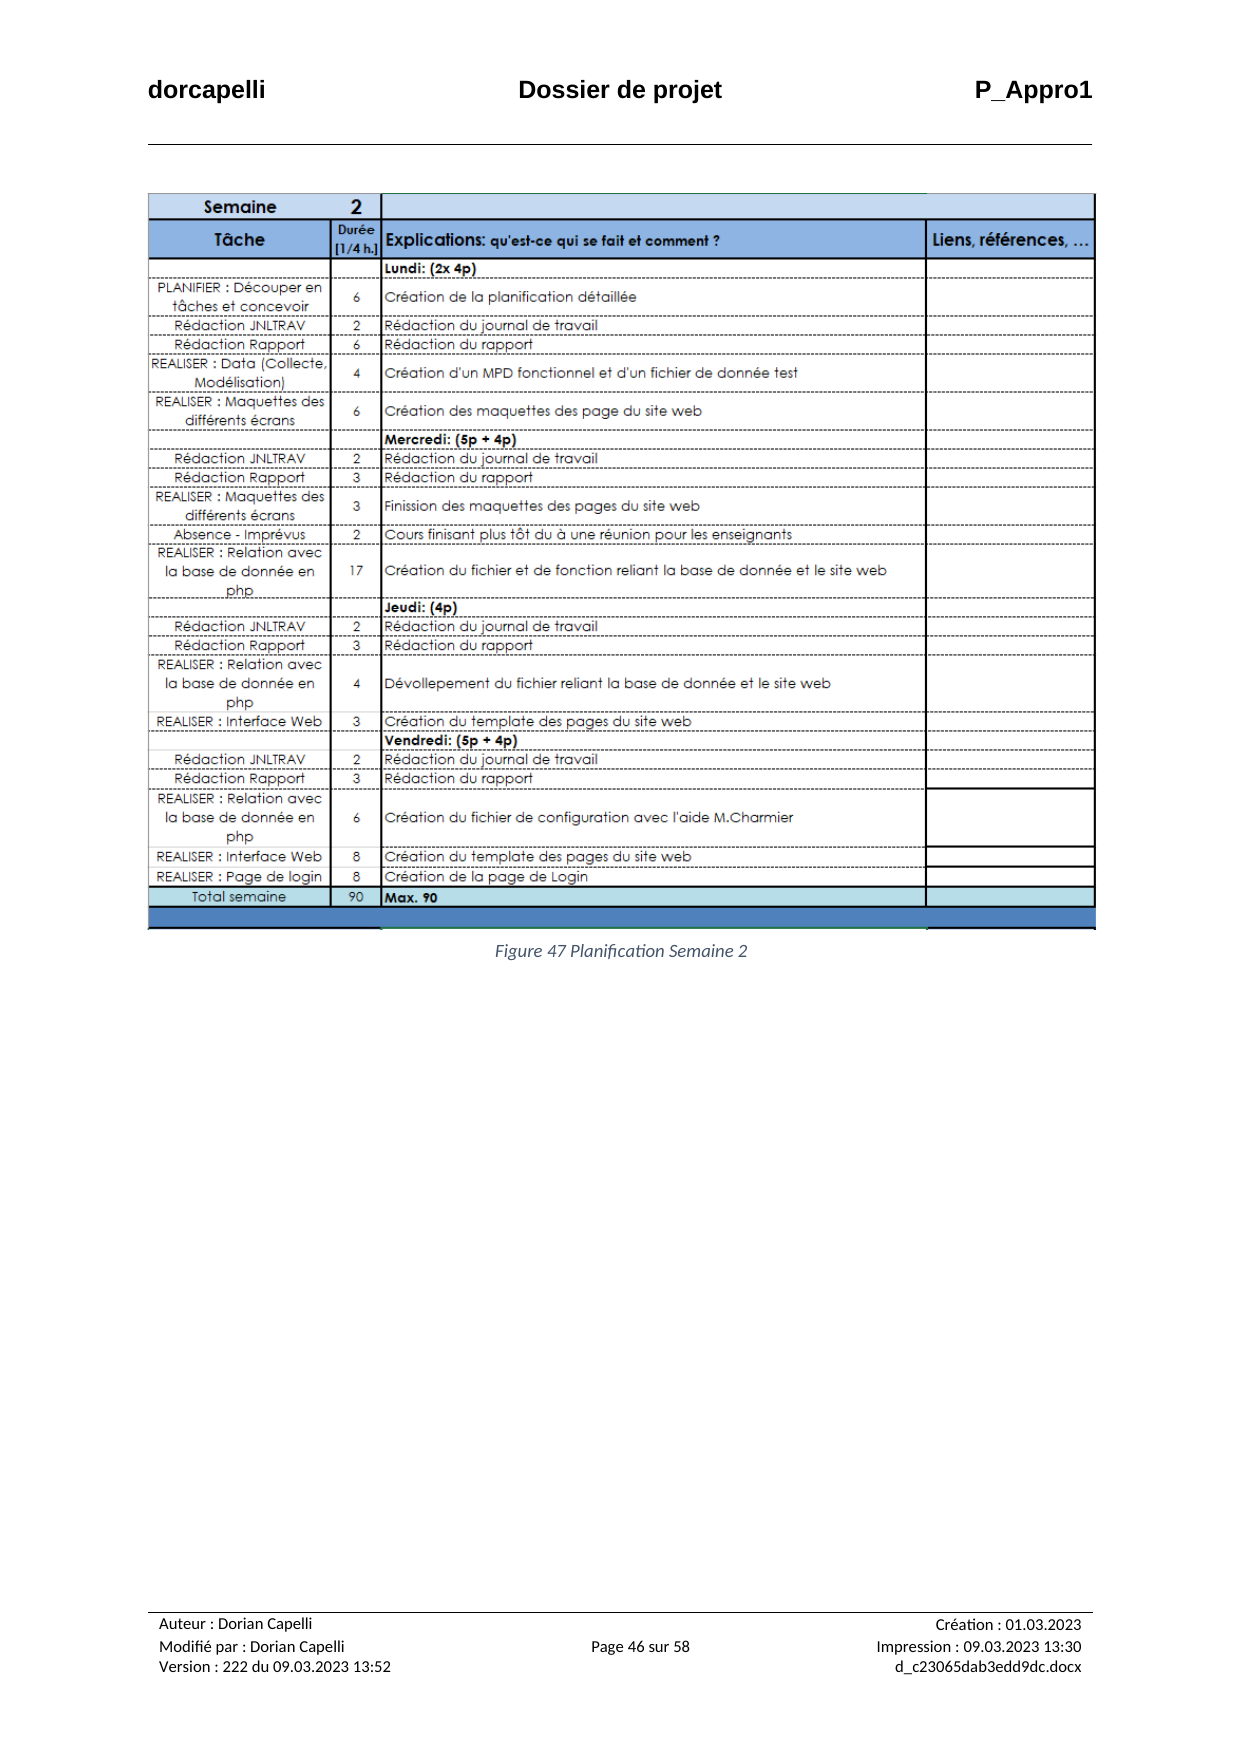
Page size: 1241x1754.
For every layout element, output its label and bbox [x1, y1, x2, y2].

picture [147, 193, 1097, 930]
